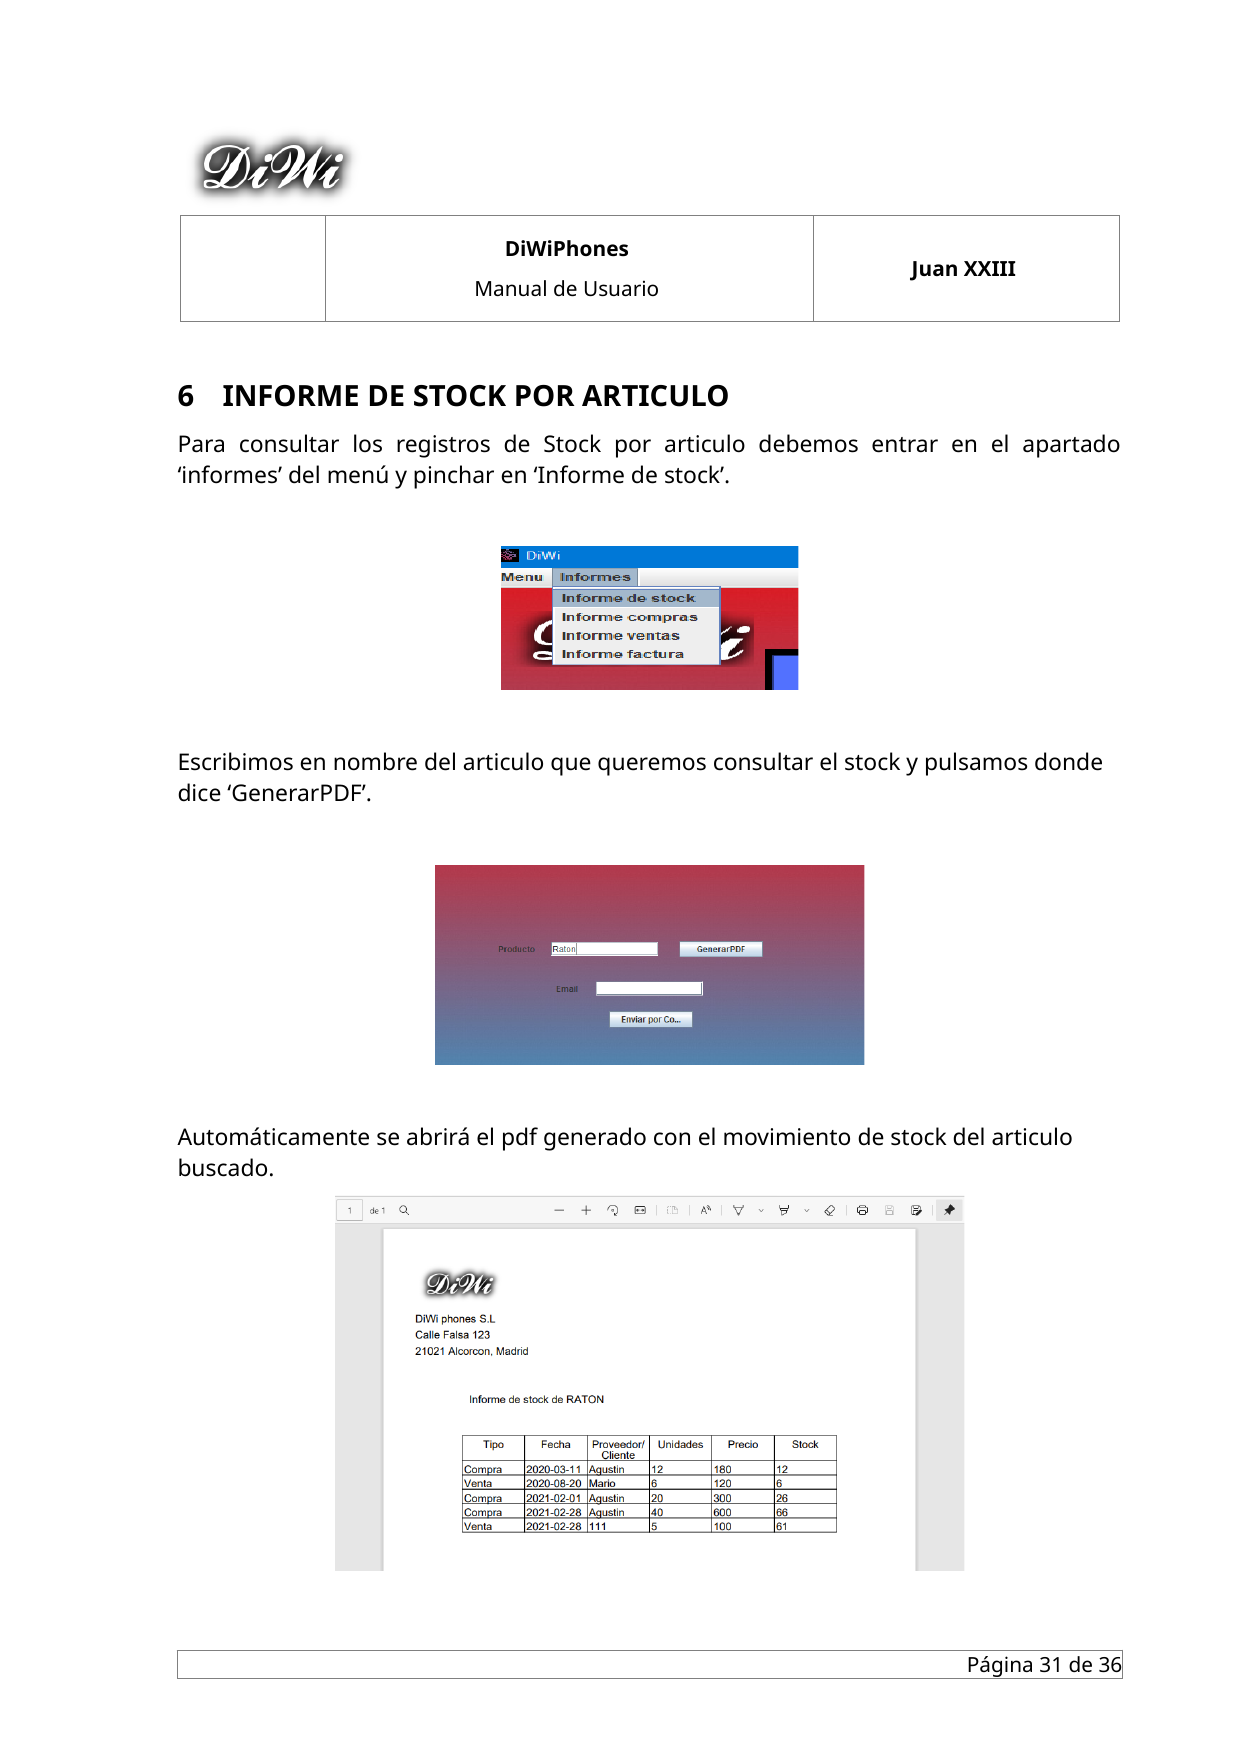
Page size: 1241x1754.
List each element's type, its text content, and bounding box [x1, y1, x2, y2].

picture [335, 1195, 965, 1571]
picture [501, 546, 799, 690]
subtitle INFORME DE STOCK POR ARTICULO [177, 375, 1122, 415]
text Para consultar los registros de Stock por articulo debemos entrar en el apartado ‘informes’ del menú y pinchar en ‘Informe de stock’. [177, 428, 1122, 490]
picture [177, 118, 369, 215]
text Automáticamente se abrirá el pdf generado con el movimiento de stock del articulo buscado. [177, 1121, 1122, 1183]
text Escribimos en nombre del articulo que queremos consultar el stock y pulsamos donde dice ‘GenerarPDF’. [177, 746, 1122, 809]
picture [435, 865, 865, 1065]
